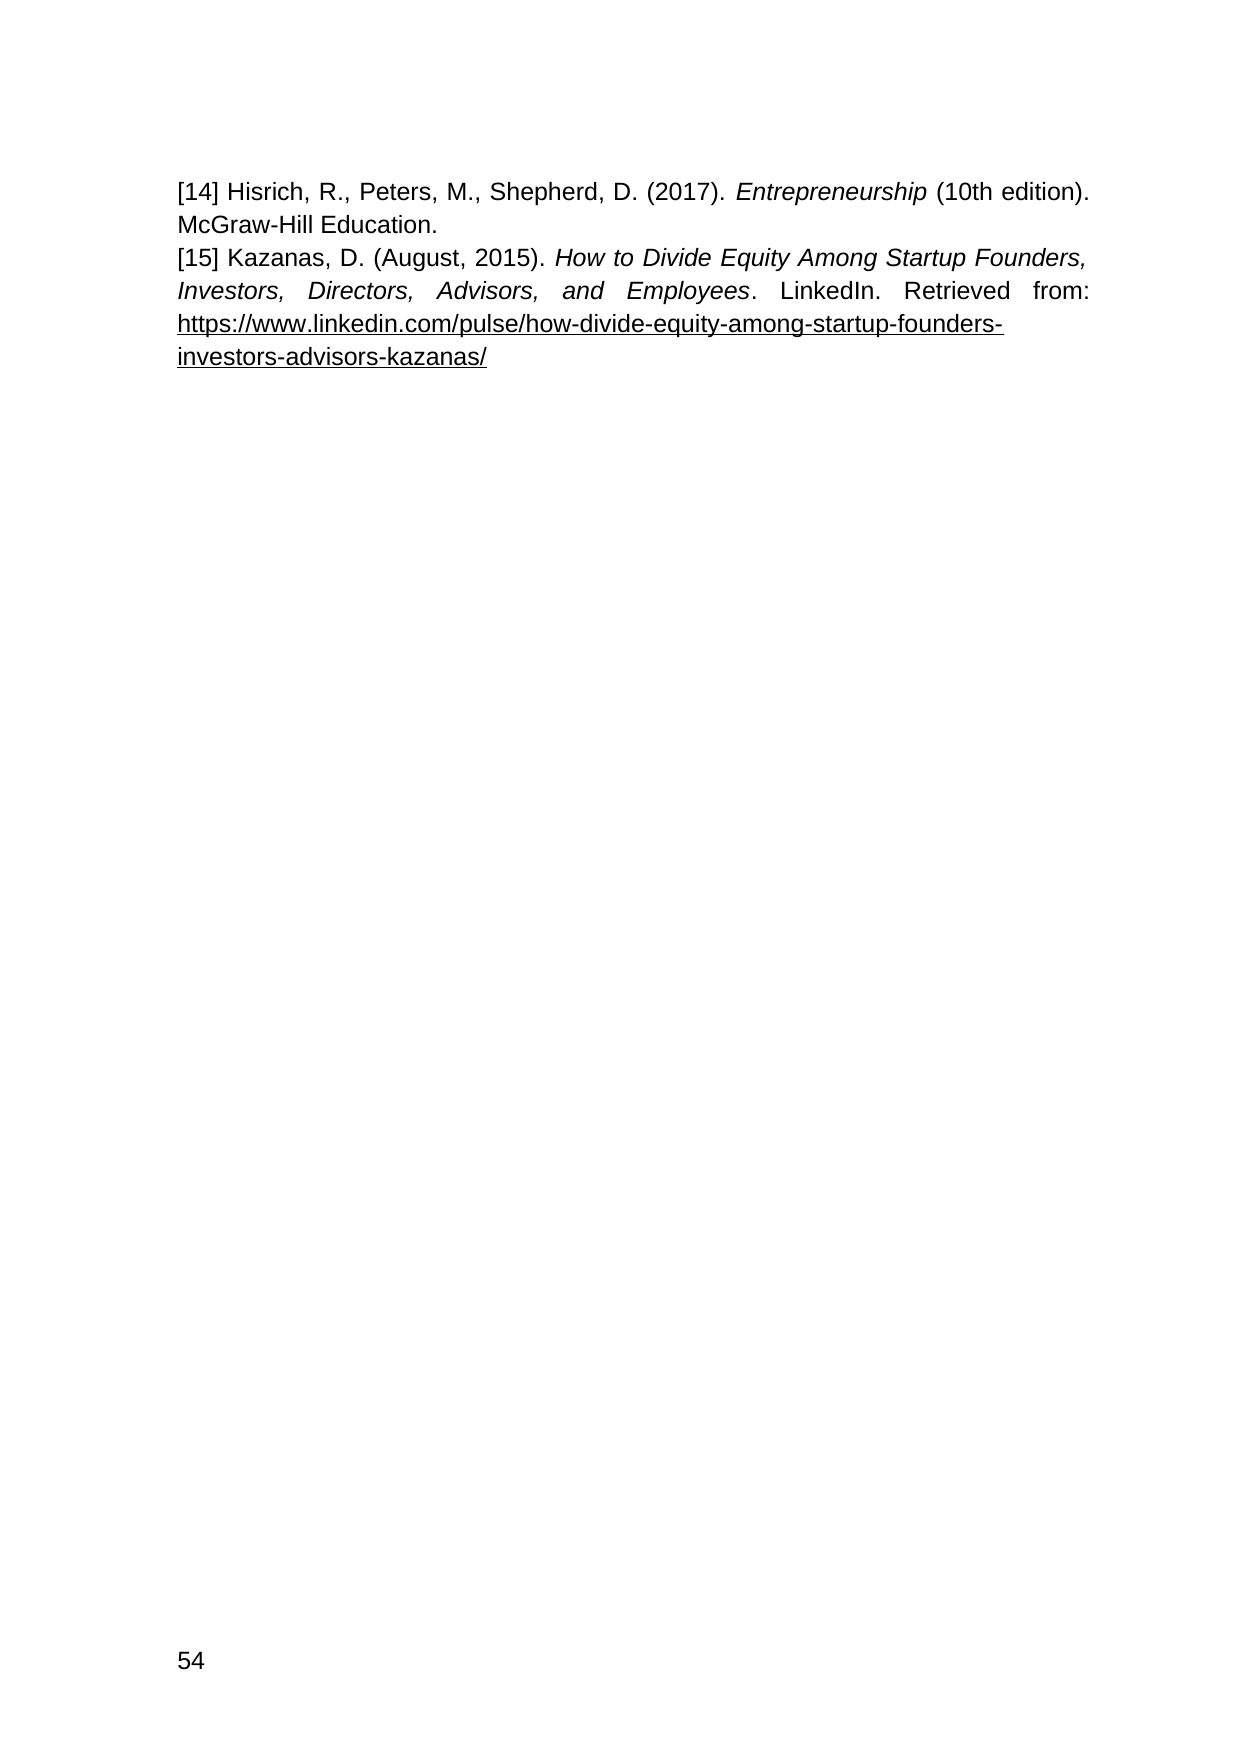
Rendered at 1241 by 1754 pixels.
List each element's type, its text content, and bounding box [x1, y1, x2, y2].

text [14] Hisrich, R., Peters, M., Shepherd, D. (2017). Entrepreneurship (10th edition). McGraw-Hill Education. [177, 177, 1090, 239]
text [15] Kazanas, D. (August, 2015). How to Divide Equity Among Startup Founders, Investors, Directors, Advisors, and Employees. LinkedIn. Retrieved from: https://www.linkedin.com/pulse/how-divide-equity-among-startup-founders-investors-advisors-kazanas/ [177, 243, 1090, 371]
